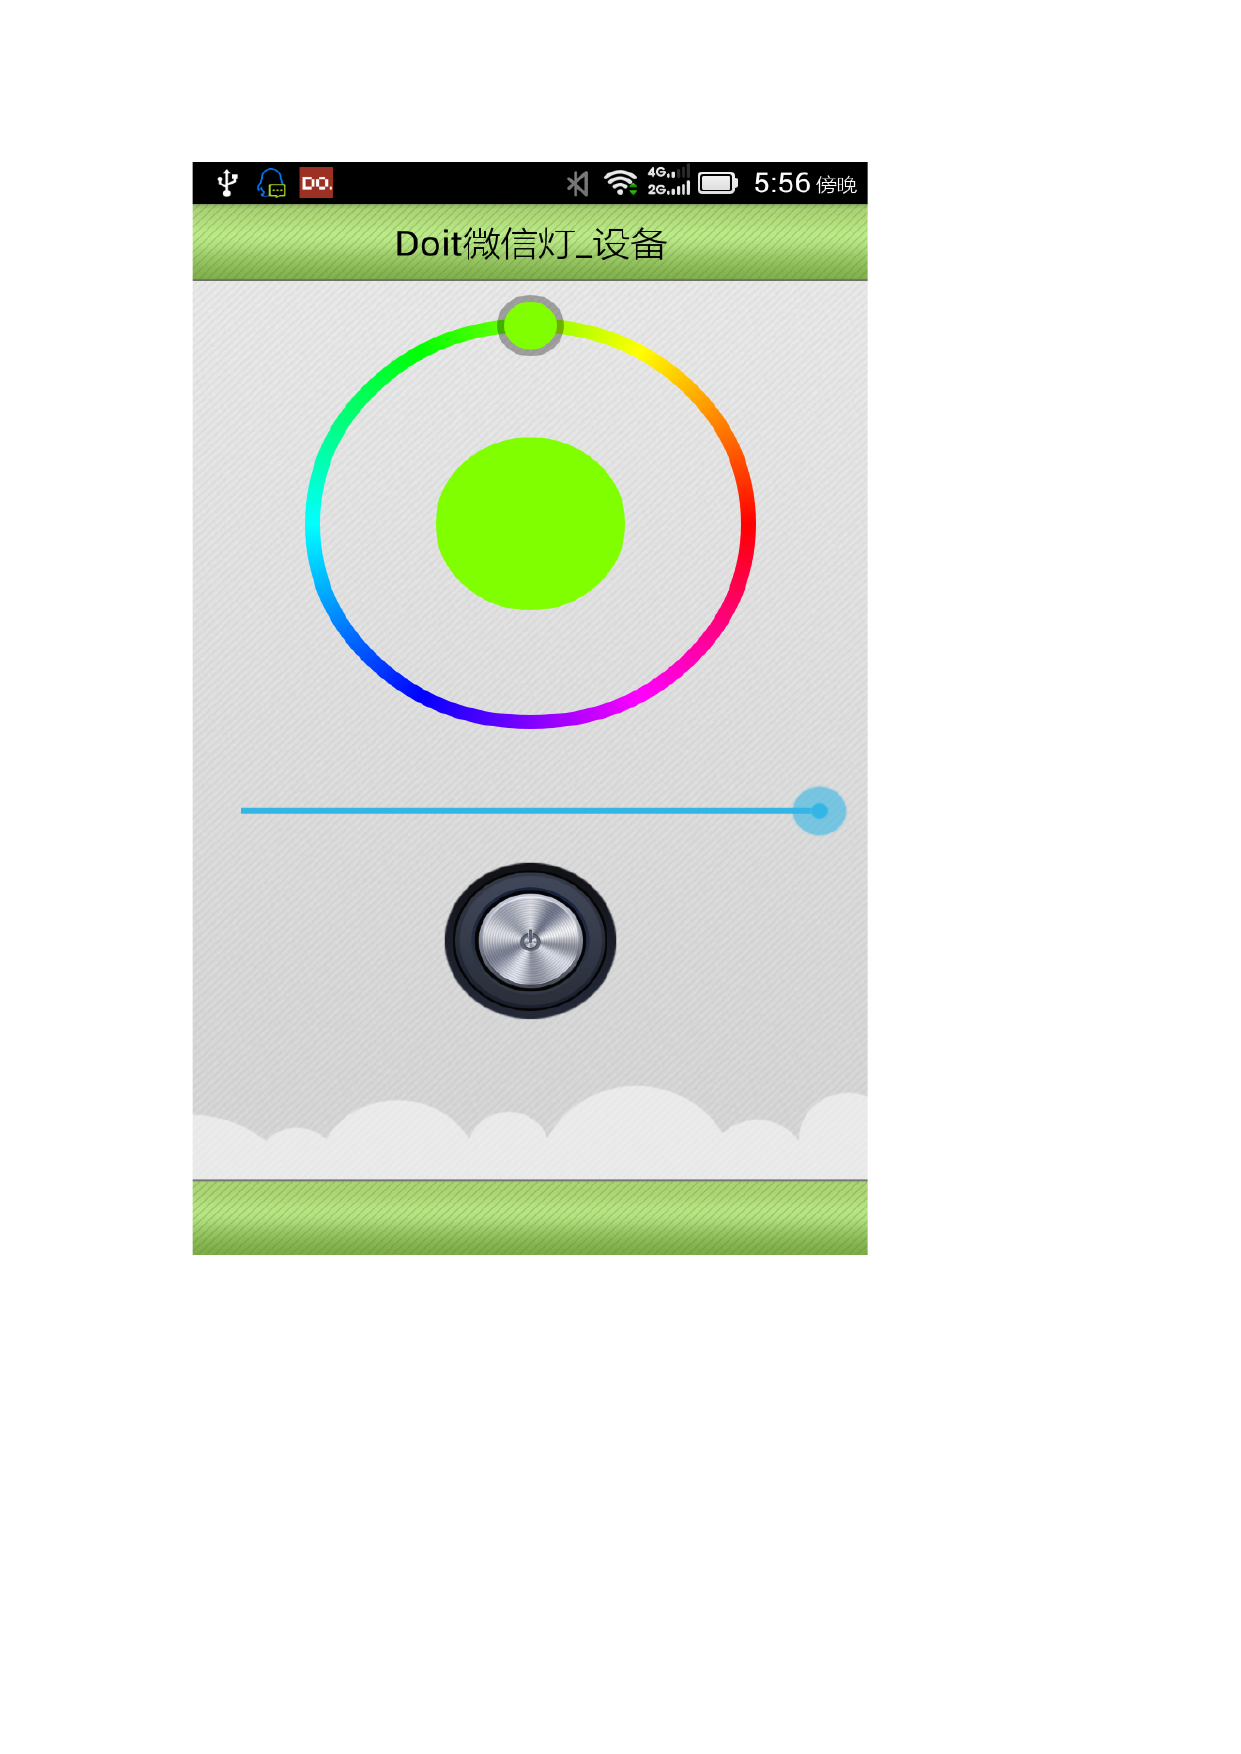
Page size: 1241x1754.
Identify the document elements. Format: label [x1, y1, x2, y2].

picture [192, 162, 868, 1255]
